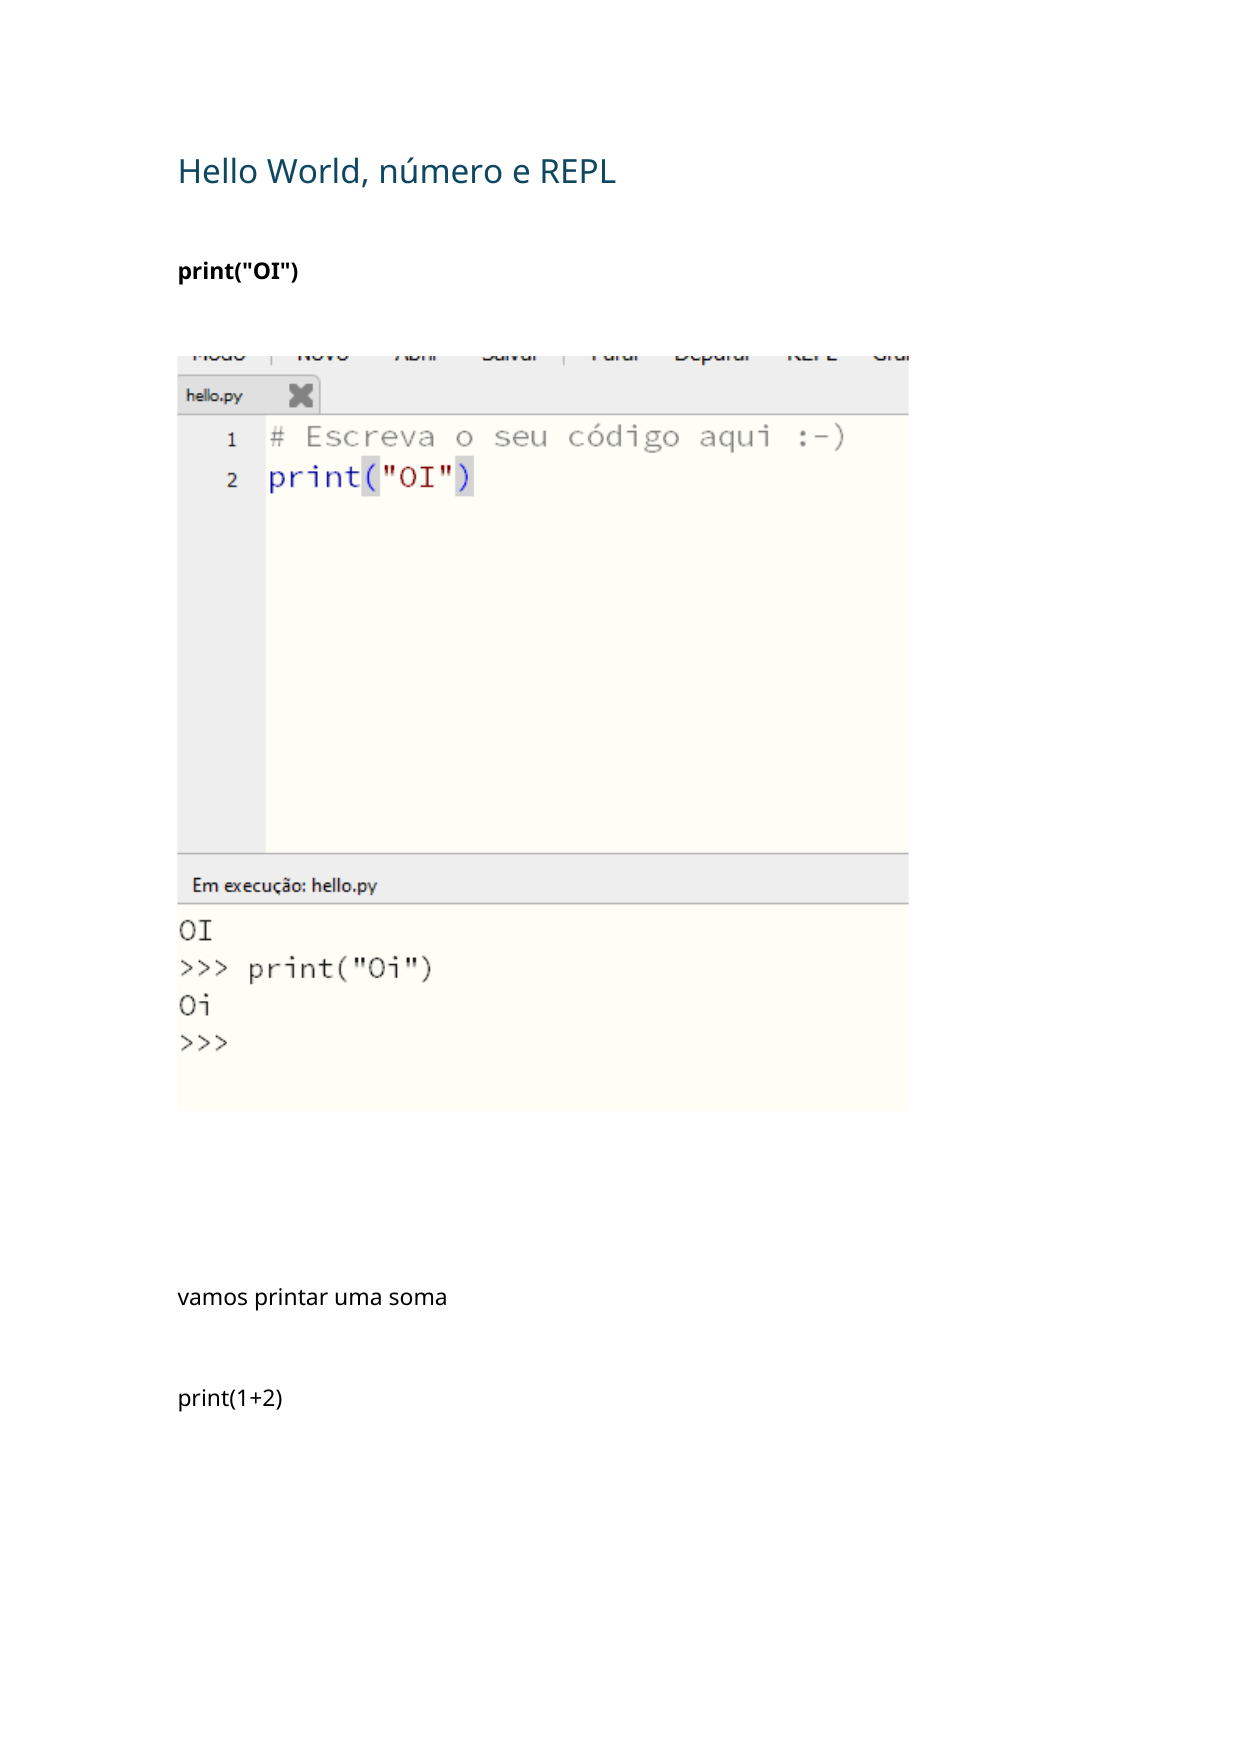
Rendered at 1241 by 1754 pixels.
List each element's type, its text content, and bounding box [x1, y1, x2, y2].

picture [177, 356, 909, 1111]
text print("OI") [177, 255, 1063, 287]
text vamos printar uma soma [177, 1281, 1063, 1313]
subtitle Hello World, número e REPL [177, 148, 1063, 193]
text print(1+2) [177, 1382, 1063, 1413]
